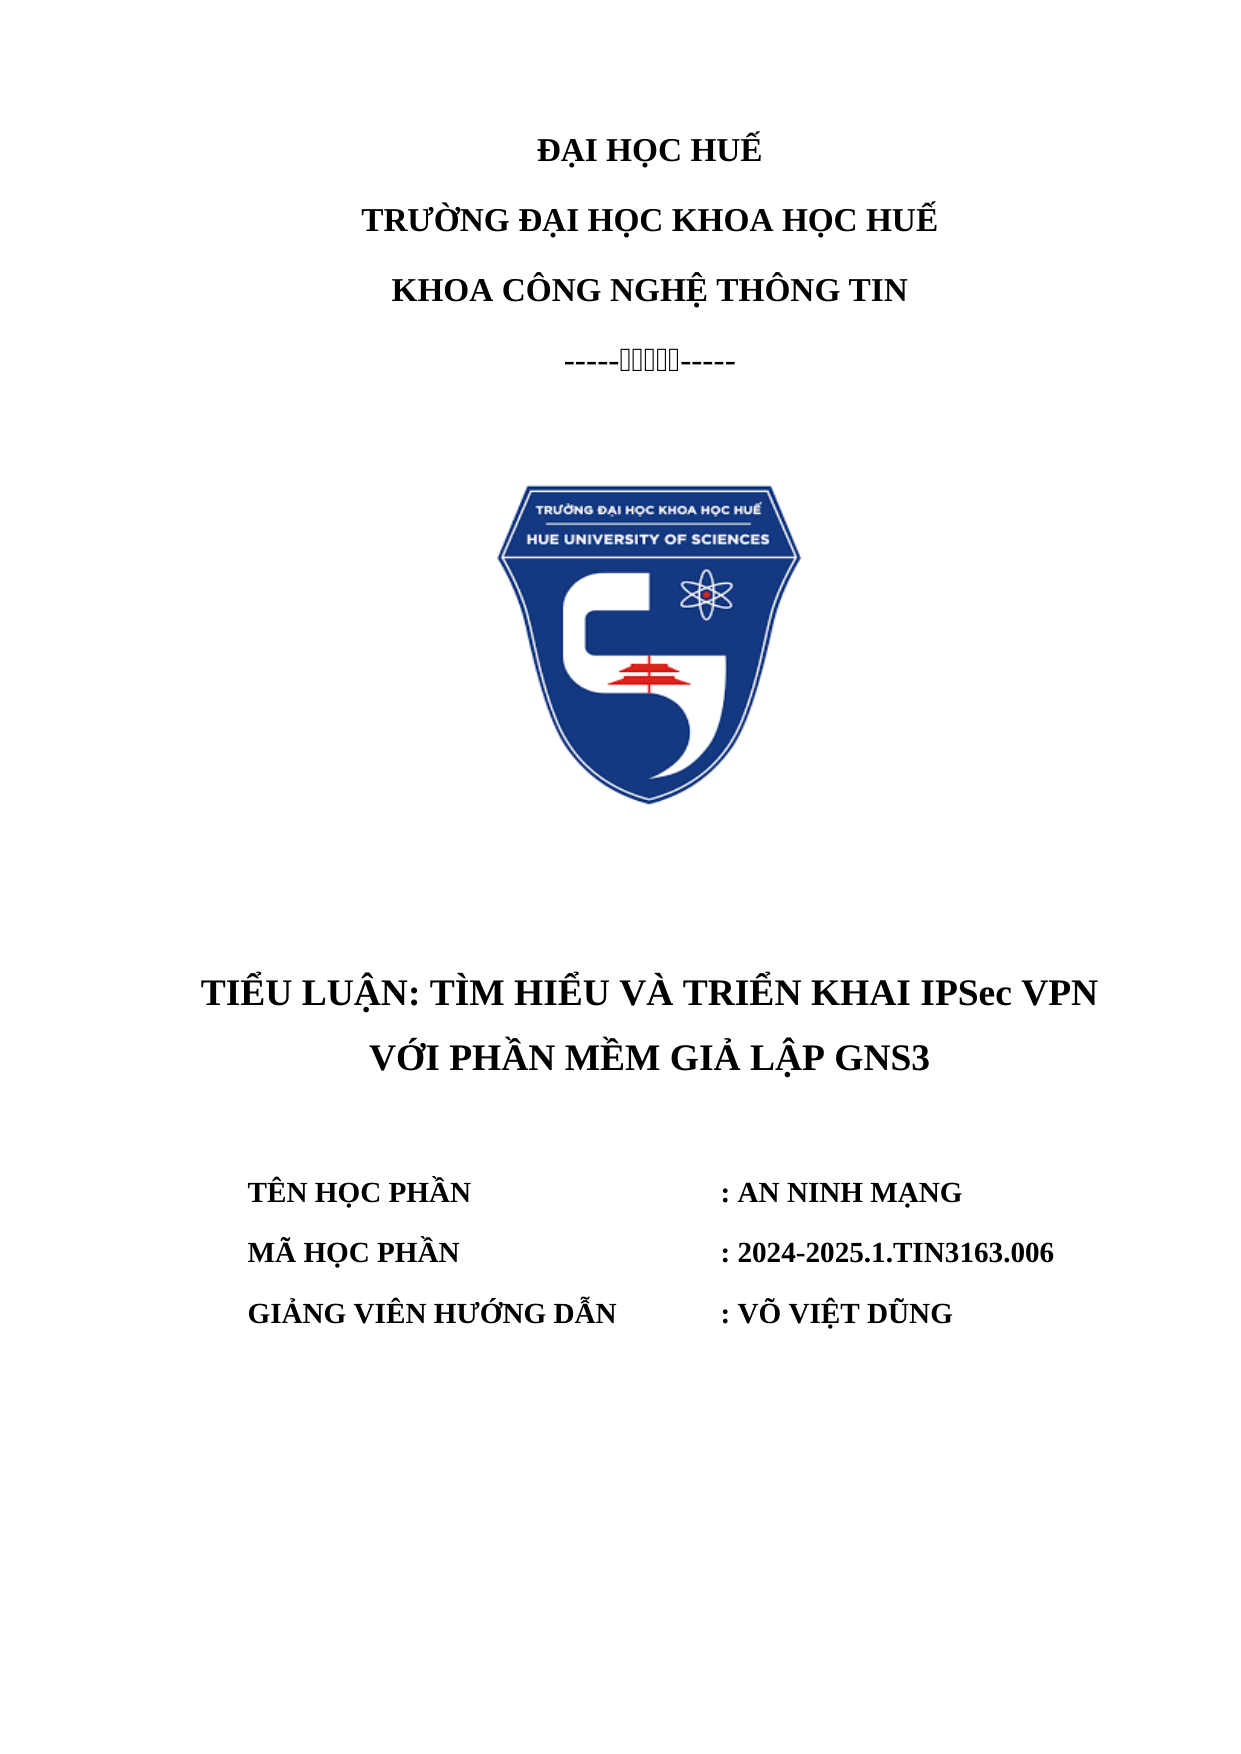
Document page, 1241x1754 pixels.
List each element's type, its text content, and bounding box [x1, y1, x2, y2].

table_cell MÃ HỌC PHẦN [236, 1223, 709, 1283]
table_cell : 2024-2025.1.TIN3163.006 [709, 1223, 1122, 1283]
table_cell : VÕ VIỆT DŨNG [709, 1283, 1122, 1344]
picture [491, 480, 809, 811]
table_header TÊN HỌC PHẦN [236, 1163, 709, 1223]
table_header : AN NINH MẠNG [709, 1163, 1122, 1223]
table_cell GIẢNG VIÊN HƯỚNG DẪN [236, 1283, 709, 1344]
text ---------- [177, 341, 1122, 379]
text ĐẠI HỌC HUẾ [177, 131, 1122, 169]
text TIỂU LUẬN: TÌM HIỂU VÀ TRIỂN KHAI IPSec VPN VỚI PHẦN MỀM GIẢ LẬP GNS3 [177, 971, 1122, 1078]
text TRƯỜNG ĐẠI HỌC KHOA HỌC HUẾ [177, 201, 1122, 239]
text KHOA CÔNG NGHỆ THÔNG TIN [177, 271, 1122, 309]
